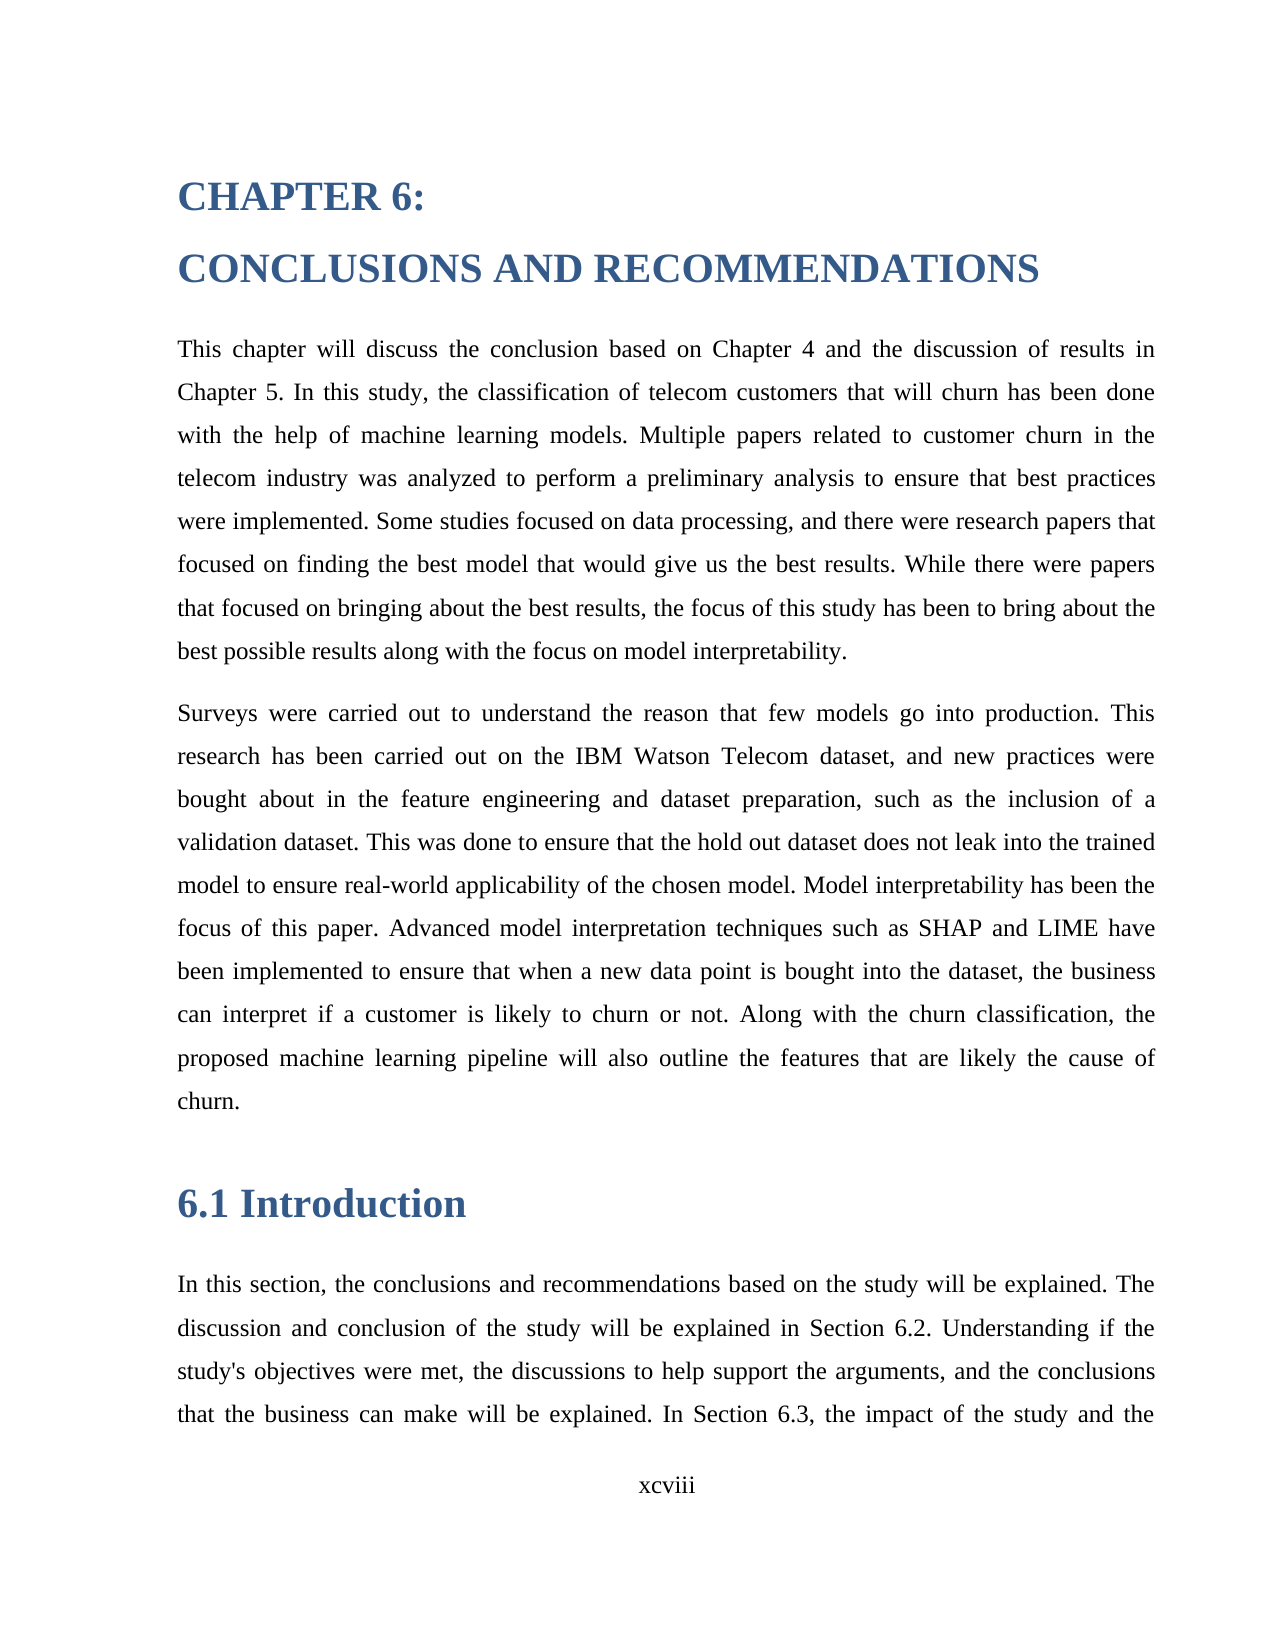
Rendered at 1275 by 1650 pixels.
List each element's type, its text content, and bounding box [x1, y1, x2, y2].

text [177, 1269, 1156, 1428]
subtitle CHAPTER 6: CONCLUSIONS AND RECOMMENDATIONS [139, 171, 1156, 291]
text Surveys were carried out to understand the reason that few models go into production. This research has been carried out on the IBM Watson Telecom dataset, and new practices were bought about in the feature engineering and dataset preparation, such as the inclusion of a validation dataset. This was done to ensure that the hold out dataset does not leak into the trained model to ensure real-world applicability of the chosen model. Model interpretability has been the focus of this paper. Advanced model interpretation techniques such as SHAP and LIME have been implemented to ensure that when a new data point is bought into the dataset, the business can interpret if a customer is likely to churn or not. Along with the churn classification, the proposed machine learning pipeline will also outline the features that are likely the cause of churn. [177, 698, 1156, 1114]
subtitle 6.1 Introduction [177, 1179, 1156, 1227]
text This chapter will discuss the conclusion based on Chapter 4 and the discussion of results in Chapter 5. In this study, the classification of telecom customers that will churn has been done with the help of machine learning models. Multiple papers related to customer churn in the telecom industry was analyzed to perform a preliminary analysis to ensure that best practices were implemented. Some studies focused on data processing, and there were research papers that focused on finding the best model that would give us the best results. While there were papers that focused on bringing about the best results, the focus of this study has been to bring about the best possible results along with the focus on model interpretability. [177, 334, 1156, 664]
